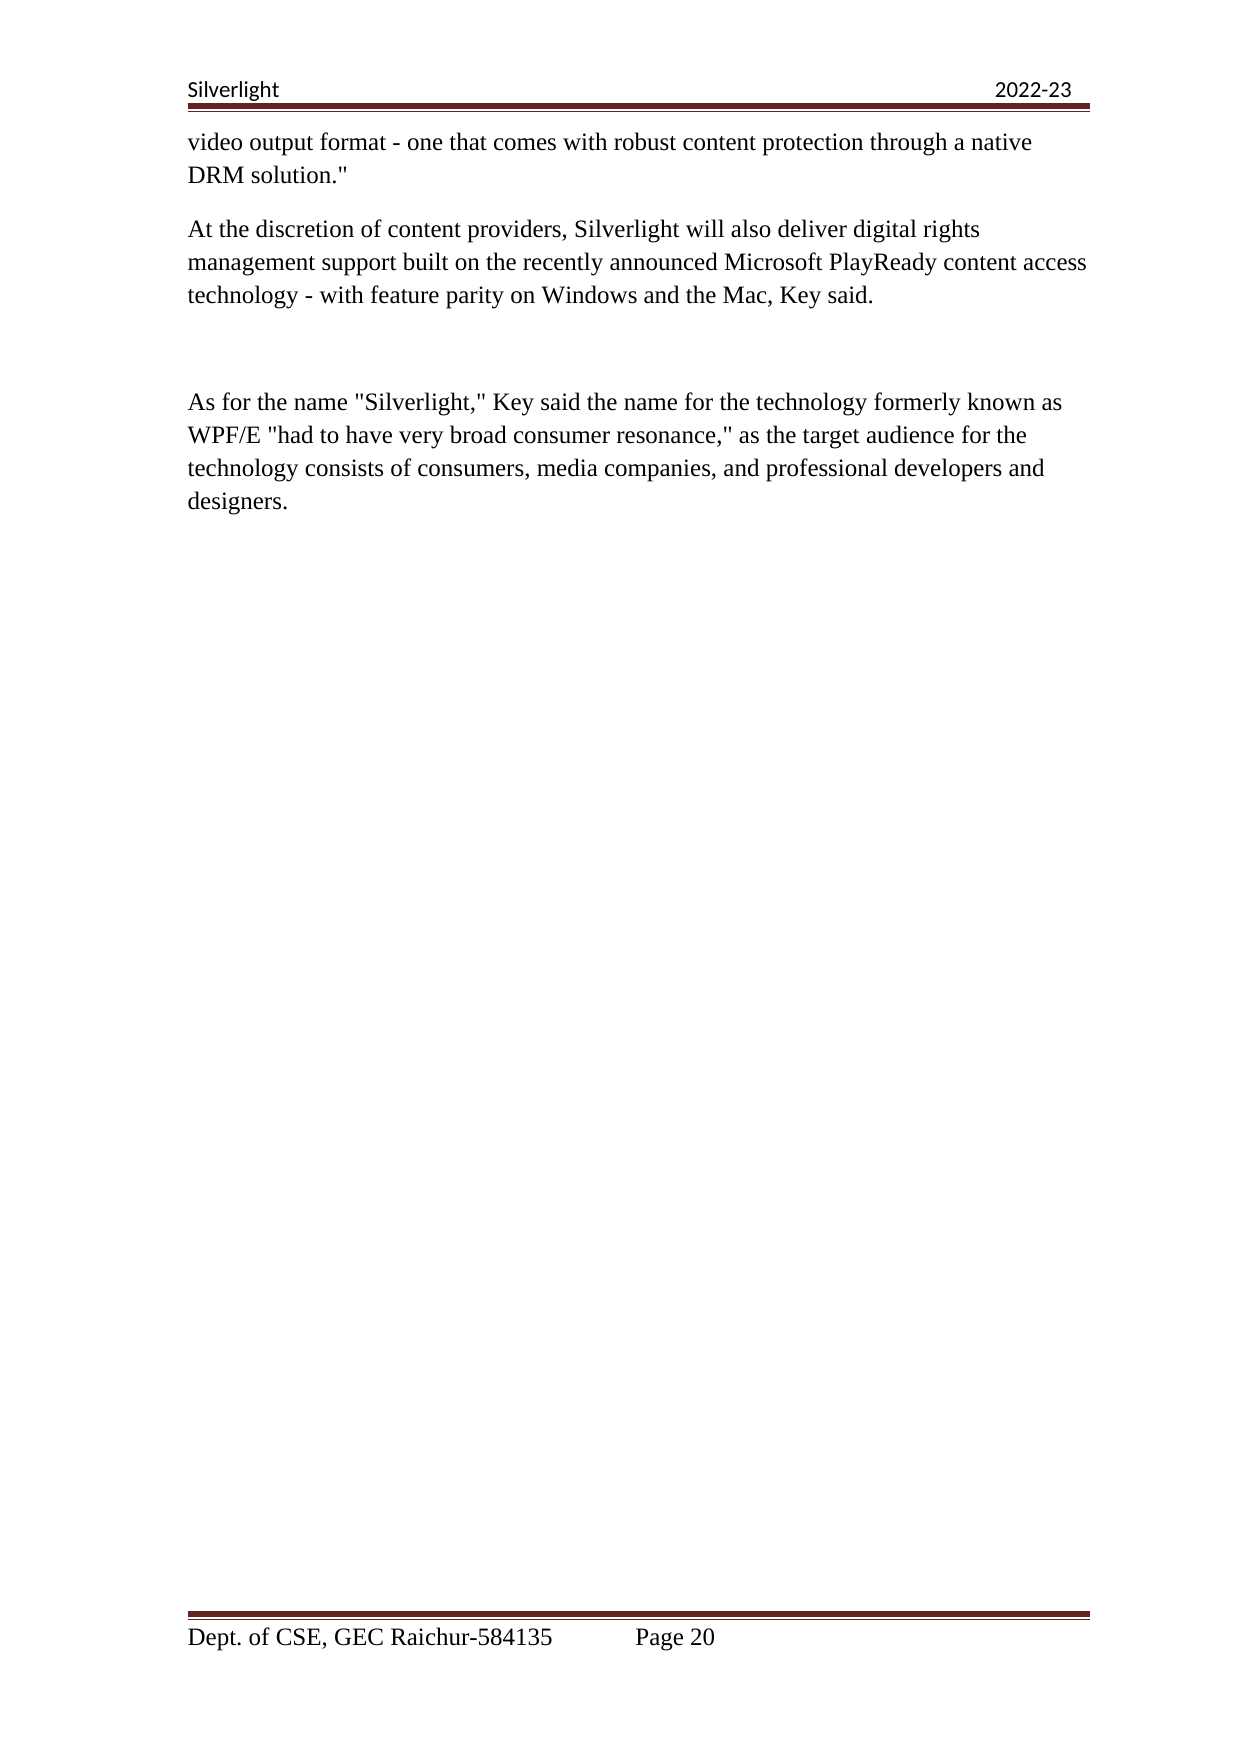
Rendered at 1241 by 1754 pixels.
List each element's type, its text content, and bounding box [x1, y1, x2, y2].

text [187, 127, 1090, 188]
text At the discretion of content providers, Silverlight will also deliver digital rights management support built on the recently announced Microsoft PlayReady content access technology - with feature parity on Windows and the Mac, Key said. [187, 214, 1090, 308]
text As for the name "Silverlight," Key said the name for the technology formerly known as WPF/E "had to have very broad consumer resonance," as the target audience for the technology consists of consumers, media companies, and professional developers and designers. [187, 387, 1090, 515]
